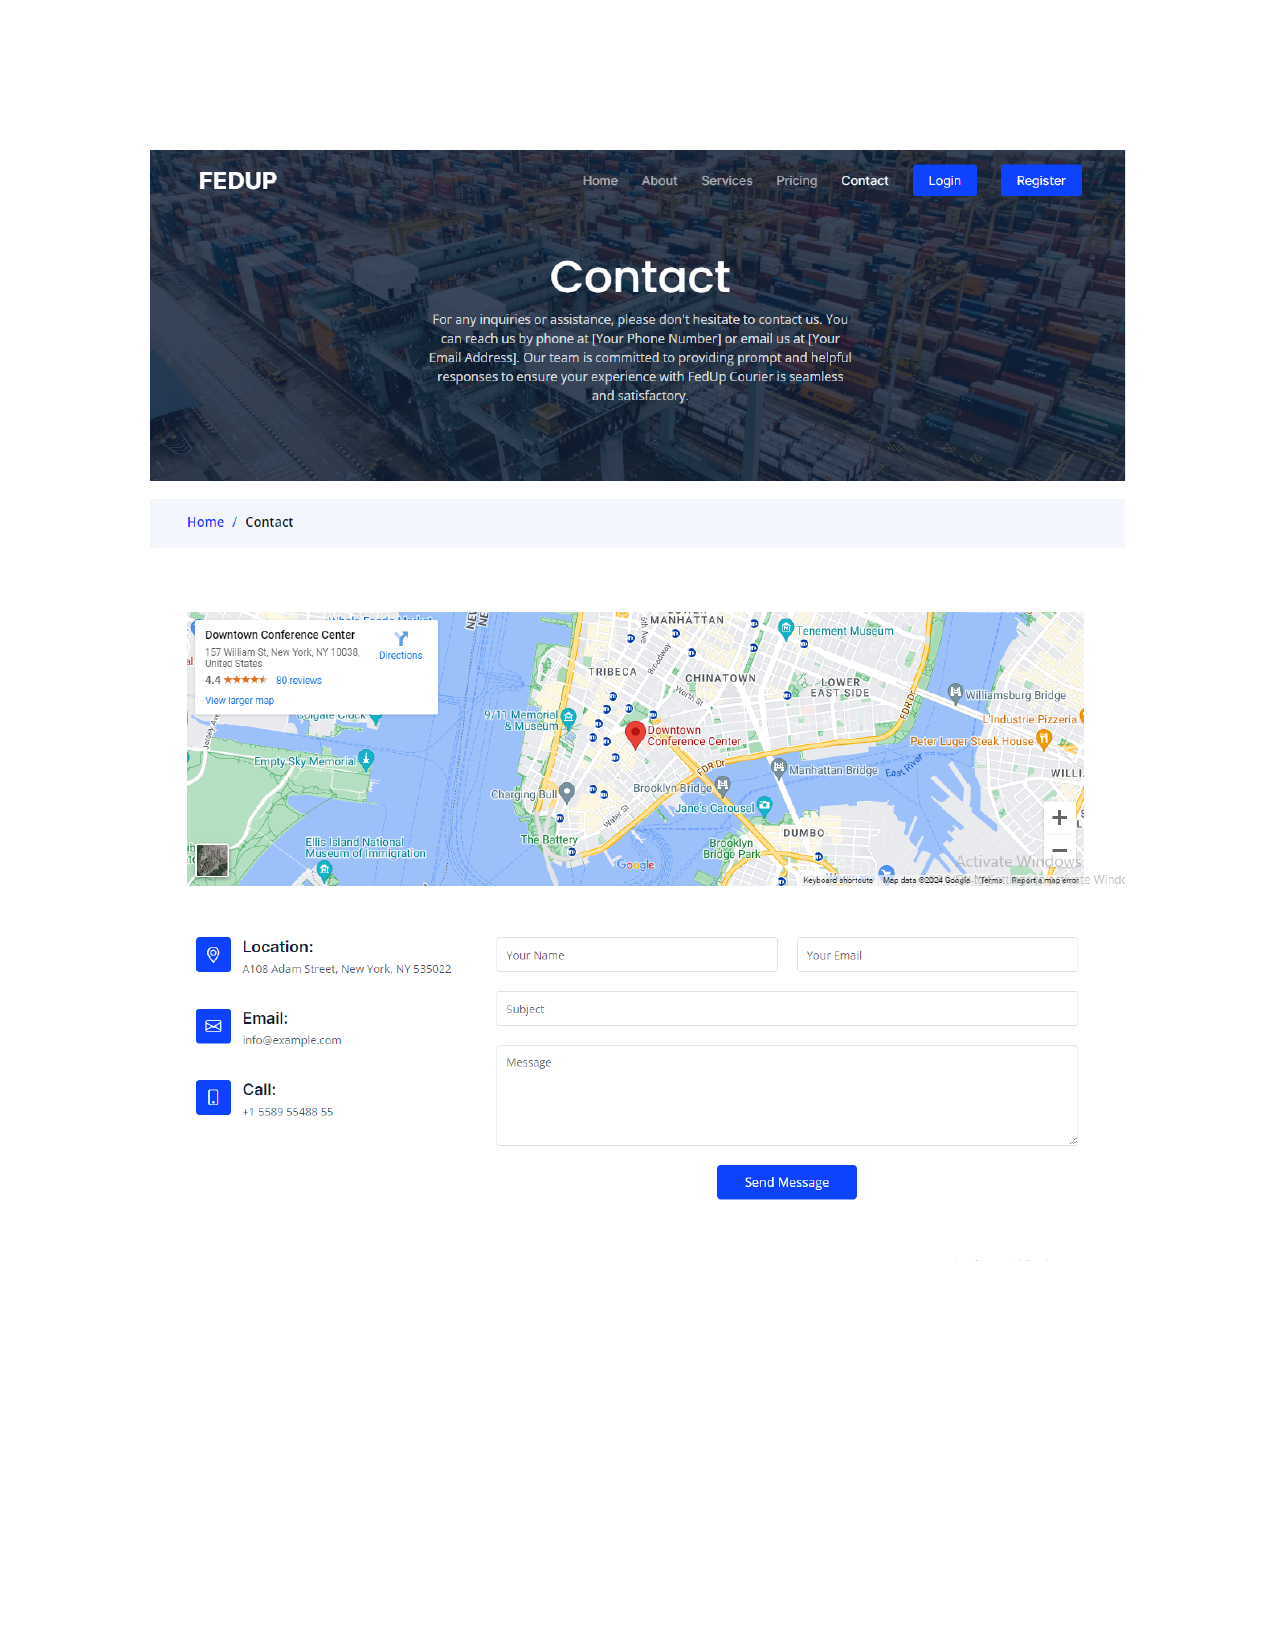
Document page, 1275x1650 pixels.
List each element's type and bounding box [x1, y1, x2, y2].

picture [150, 150, 1125, 481]
picture [150, 907, 1125, 1261]
picture [150, 499, 1125, 889]
